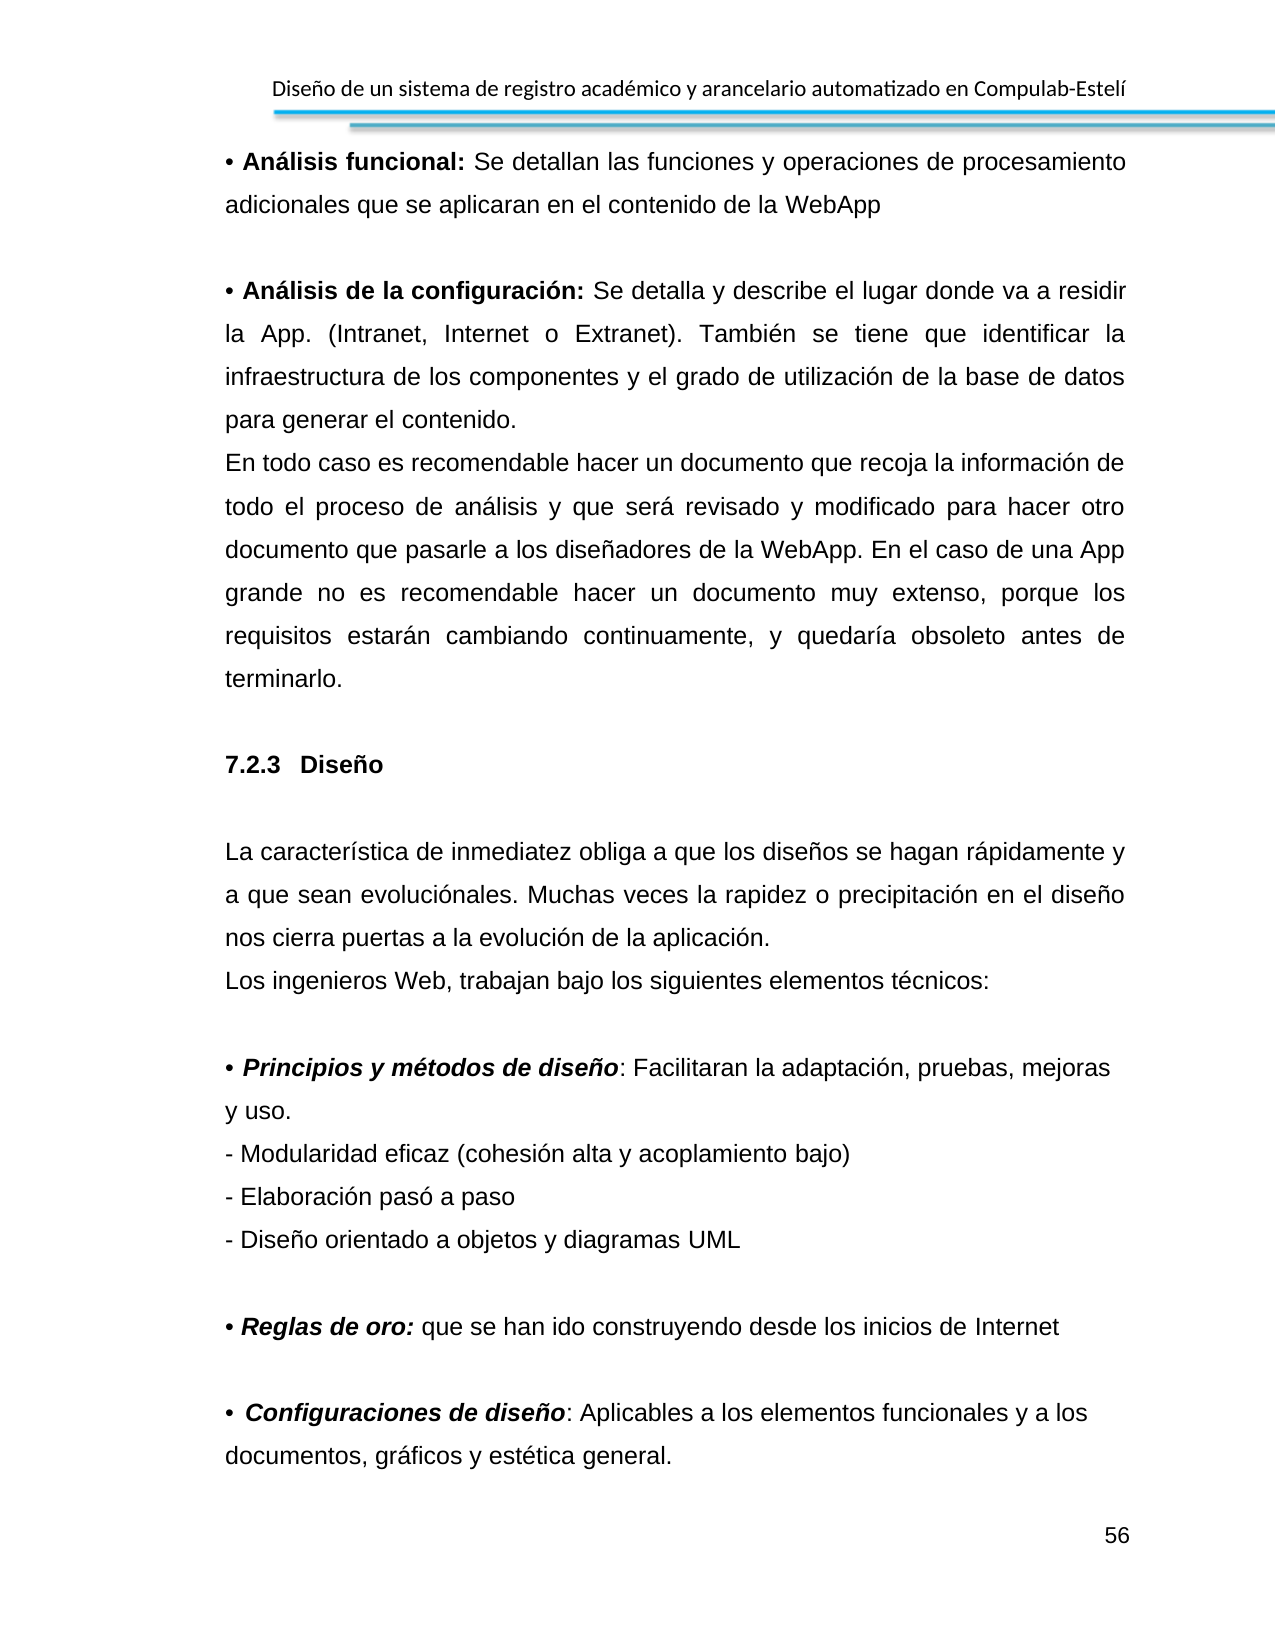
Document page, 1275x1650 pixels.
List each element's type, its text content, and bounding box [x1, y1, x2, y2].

list Principios y métodos de diseño: Facilitaran la adaptación, pruebas, mejoras y uso. [225, 1053, 1127, 1124]
subtitle Diseño [225, 751, 1256, 779]
list Configuraciones de diseño: Aplicables a los elementos funcionales y a los documentos, gráficos y estética general. [225, 1398, 1127, 1470]
list Elaboración pasó a paso [225, 1182, 1256, 1211]
picture [266, 105, 1275, 140]
list Análisis funcional: Se detallan las funciones y operaciones de procesamiento adicionales que se aplicaran en el contenido de la WebApp [225, 147, 1128, 218]
text Los ingenieros Web, trabajan bajo los siguientes elementos técnicos: [225, 966, 1256, 995]
list Reglas de oro: que se han ido construyendo desde los inicios de Internet [225, 1311, 1256, 1340]
text En todo caso es recomendable hacer un documento que recoja la información de todo el proceso de análisis y que será revisado y modificado para hacer otro documento que pasarle a los diseñadores de la WebApp. En el caso de una App grande no es recomendable hacer un documento muy extenso, porque los requisitos estarán cambiando continuamente, y quedaría obsoleto antes de terminarlo. [225, 448, 1127, 693]
text La característica de inmediatez obliga a que los diseños se hagan rápidamente y a que sean evoluciónales. Muchas veces la rapidez o precipitación en el diseño nos cierra puertas a la evolución de la aplicación. [225, 837, 1127, 952]
list Análisis de la configuración: Se detalla y describe el lugar donde va a residir la App. (Intranet, Internet o Extranet). También se tiene que identificar la infraestructura de los componentes y el grado de utilización de la base de datos para generar el contenido. [225, 276, 1127, 434]
list Diseño orientado a objetos y diagramas UML [225, 1225, 1256, 1254]
list Modularidad eficaz (cohesión alta y acoplamiento bajo) [225, 1139, 1256, 1168]
